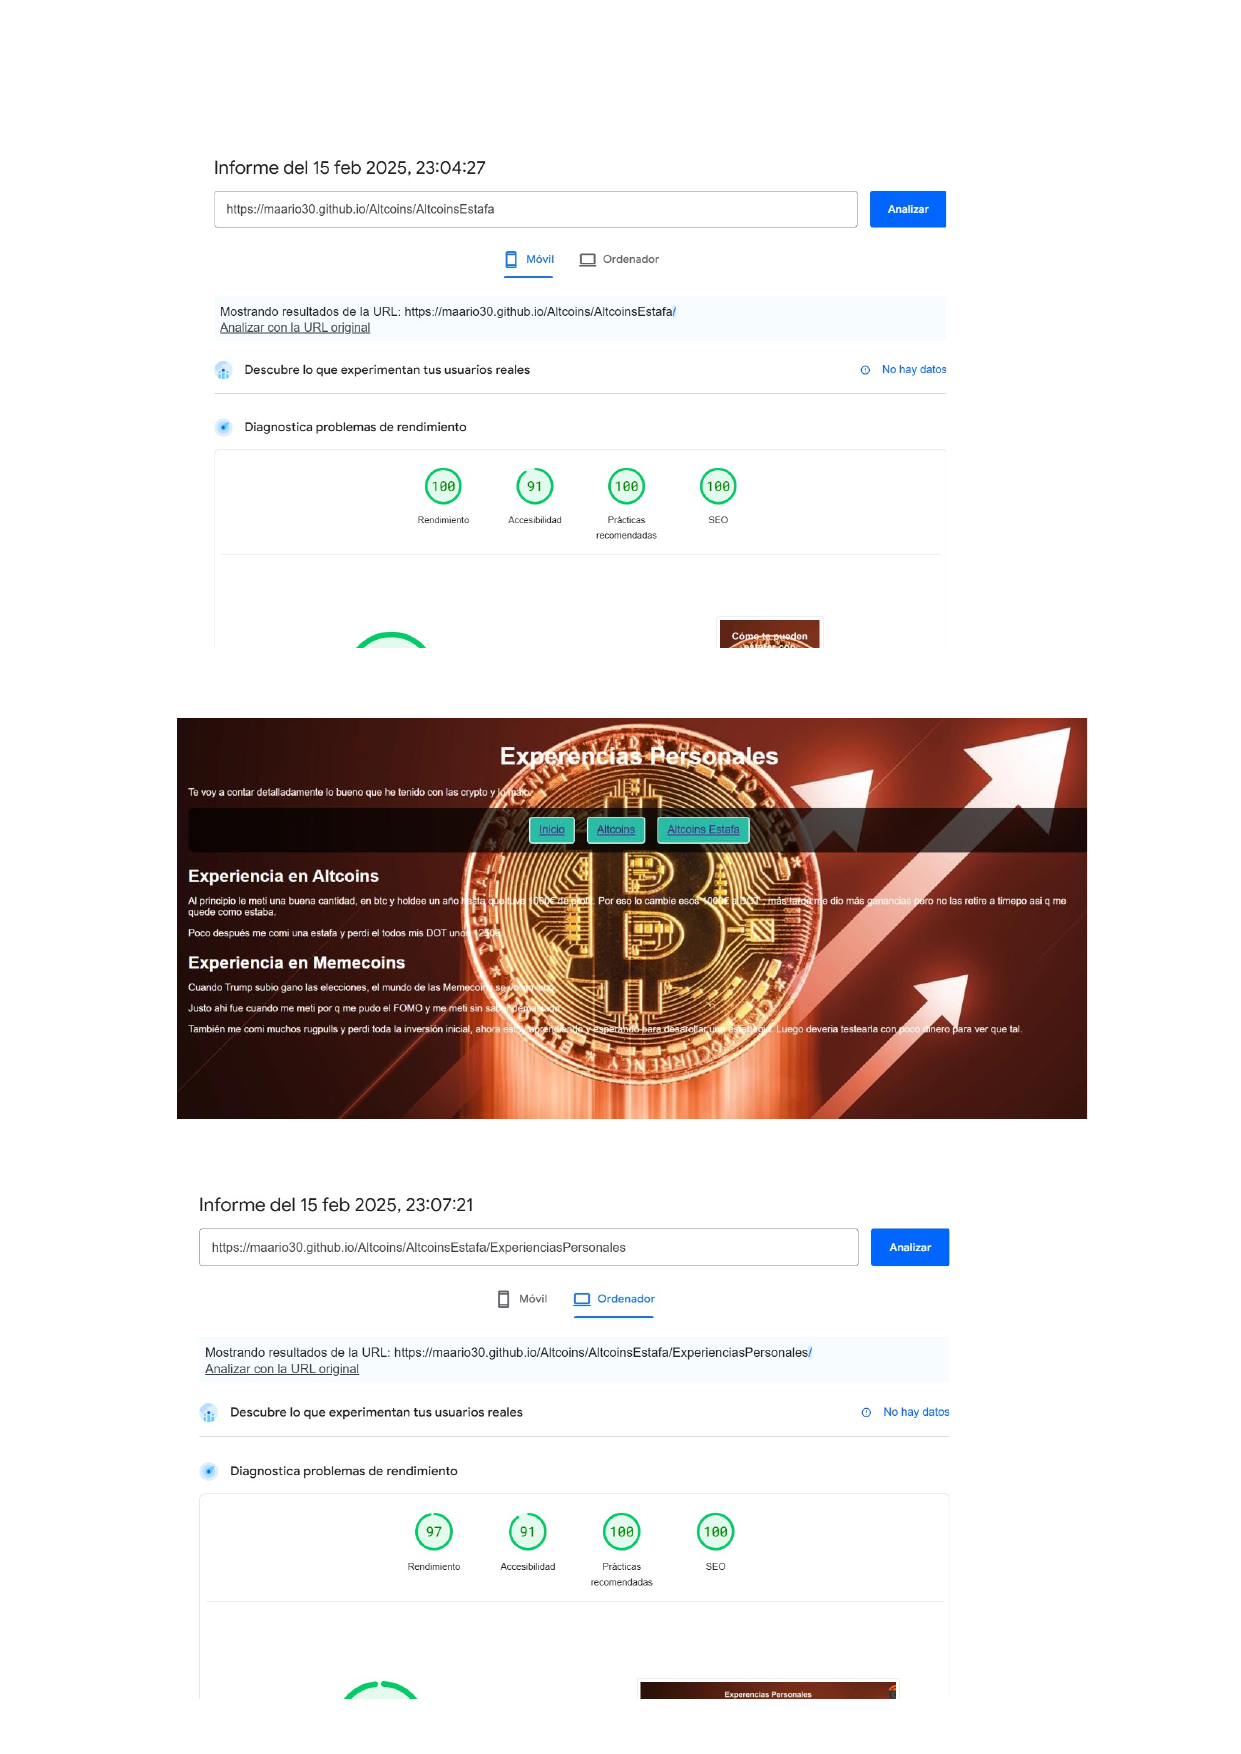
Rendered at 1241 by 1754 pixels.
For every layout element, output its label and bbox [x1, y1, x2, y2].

picture [214, 160, 947, 648]
picture [177, 718, 1088, 1119]
picture [199, 1197, 950, 1699]
